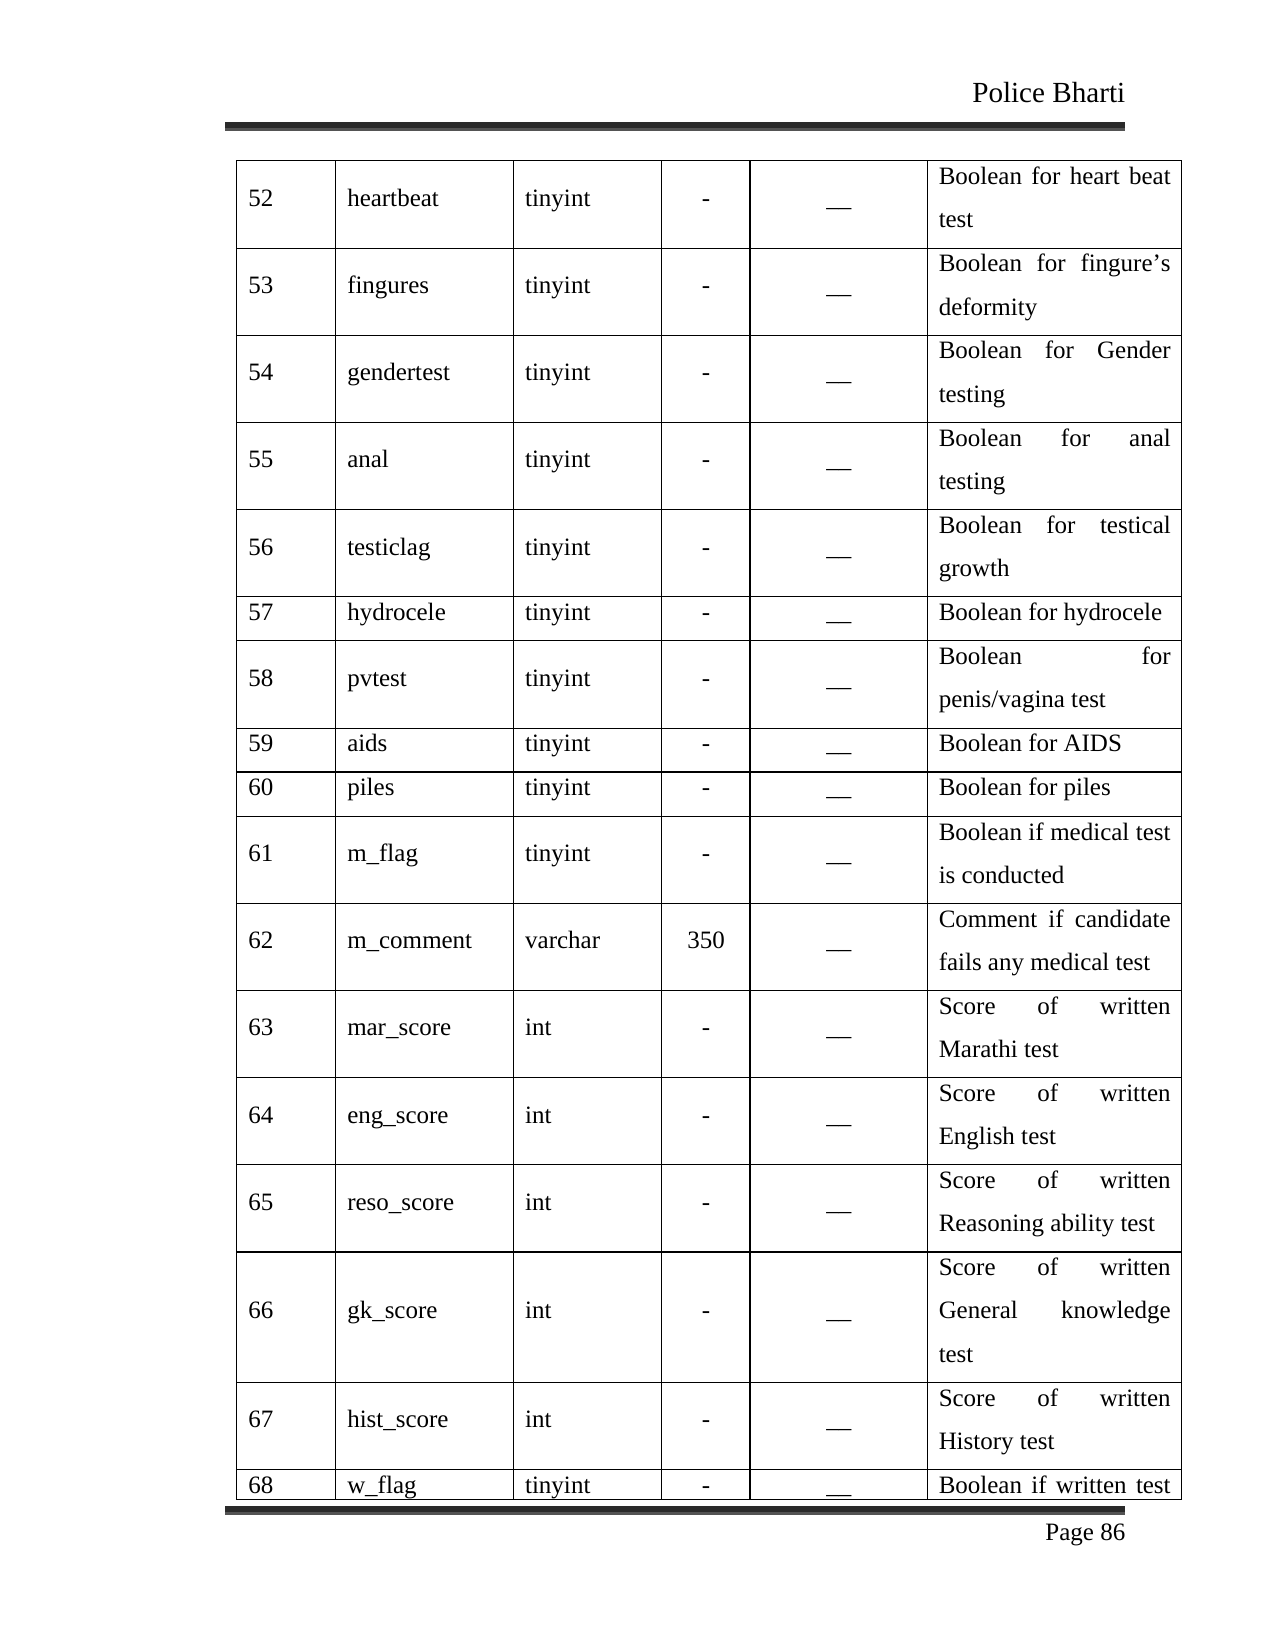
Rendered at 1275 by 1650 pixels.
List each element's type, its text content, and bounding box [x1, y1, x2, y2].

table_cell aids [336, 729, 513, 771]
table_cell int [514, 1078, 661, 1164]
table_cell __ [751, 729, 927, 771]
table_cell __ [751, 817, 927, 903]
table_cell Boolean for testical growth [928, 510, 1181, 596]
table_cell - [662, 1253, 749, 1382]
table_cell 55 [237, 423, 335, 509]
table_cell __ [751, 1383, 927, 1469]
table_cell tinyint [514, 817, 661, 903]
table_cell Boolean for penis/vagina test [928, 641, 1181, 727]
table_cell tinyint [514, 161, 661, 247]
table_cell 64 [237, 1078, 335, 1164]
table_cell m_comment [336, 904, 513, 990]
table_cell m_flag [336, 817, 513, 903]
table_cell pvtest [336, 641, 513, 727]
table_cell __ [751, 510, 927, 596]
table_cell __ [751, 597, 927, 640]
table_cell - [662, 773, 749, 816]
table_cell __ [751, 1078, 927, 1164]
table_cell 68 [237, 1470, 335, 1499]
table_cell 65 [237, 1165, 335, 1251]
table_cell - [662, 817, 749, 903]
table_cell tinyint [514, 597, 661, 640]
table_cell __ [751, 1253, 927, 1382]
table_cell __ [751, 423, 927, 509]
table_cell - [662, 1165, 749, 1251]
table_cell tinyint [514, 773, 661, 816]
table_cell Boolean for piles [928, 773, 1181, 816]
table_cell int [514, 1383, 661, 1469]
table_cell 58 [237, 641, 335, 727]
table_cell __ [751, 1470, 927, 1499]
table_cell Comment if candidate fails any medical test [928, 904, 1181, 990]
table_cell piles [336, 773, 513, 816]
table_cell 66 [237, 1253, 335, 1382]
table_cell anal [336, 423, 513, 509]
table_cell 56 [237, 510, 335, 596]
table_cell Boolean for anal testing [928, 423, 1181, 509]
table_cell 60 [237, 773, 335, 816]
table_cell - [662, 510, 749, 596]
table_cell 59 [237, 729, 335, 771]
table_cell gk_score [336, 1253, 513, 1382]
table_cell - [662, 641, 749, 727]
table_cell 52 [237, 161, 335, 247]
table_cell - [662, 991, 749, 1077]
table_cell fingures [336, 249, 513, 334]
table_cell int [514, 991, 661, 1077]
table_cell __ [751, 991, 927, 1077]
table_cell __ [751, 773, 927, 816]
table_cell int [514, 1253, 661, 1382]
table_cell __ [751, 249, 927, 334]
table_cell Boolean for heart beat test [928, 161, 1181, 247]
table_cell - [662, 249, 749, 334]
table_cell tinyint [514, 729, 661, 771]
table_cell tinyint [514, 423, 661, 509]
table_cell tinyint [514, 510, 661, 596]
table_cell varchar [514, 904, 661, 990]
table_cell Boolean for Gender testing [928, 336, 1181, 422]
table_cell - [662, 423, 749, 509]
table_cell Score of written General knowledge test [928, 1253, 1181, 1382]
table_cell 54 [237, 336, 335, 422]
table_cell 61 [237, 817, 335, 903]
table_cell gendertest [336, 336, 513, 422]
table_cell __ [751, 1165, 927, 1251]
table_cell Boolean for fingure’s deformity [928, 249, 1181, 334]
table_cell heartbeat [336, 161, 513, 247]
table_cell hist_score [336, 1383, 513, 1469]
table_cell tinyint [514, 1470, 661, 1499]
table_cell eng_score [336, 1078, 513, 1164]
table_cell - [662, 729, 749, 771]
table_cell - [662, 161, 749, 247]
table_cell Boolean for AIDS [928, 729, 1181, 771]
table_cell 67 [237, 1383, 335, 1469]
table_cell 62 [237, 904, 335, 990]
table_cell - [662, 1078, 749, 1164]
table_cell 53 [237, 249, 335, 334]
table_cell __ [751, 336, 927, 422]
table_cell __ [751, 161, 927, 247]
table_cell 63 [237, 991, 335, 1077]
table_cell - [662, 1383, 749, 1469]
table_cell Score of written Marathi test [928, 991, 1181, 1077]
table_cell hydrocele [336, 597, 513, 640]
table_cell - [662, 336, 749, 422]
table_cell - [662, 1470, 749, 1499]
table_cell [928, 1470, 1181, 1499]
table_cell int [514, 1165, 661, 1251]
table_cell __ [751, 641, 927, 727]
table_cell mar_score [336, 991, 513, 1077]
table_cell tinyint [514, 249, 661, 334]
table_cell reso_score [336, 1165, 513, 1251]
table_cell Score of written Reasoning ability test [928, 1165, 1181, 1251]
table_cell Score of written History test [928, 1383, 1181, 1469]
table_cell - [662, 597, 749, 640]
table_cell Boolean if medical test is conducted [928, 817, 1181, 903]
table_cell Boolean for hydrocele [928, 597, 1181, 640]
table_cell 350 [662, 904, 749, 990]
table_cell tinyint [514, 336, 661, 422]
table_cell tinyint [514, 641, 661, 727]
table_cell __ [751, 904, 927, 990]
table_cell w_flag [336, 1470, 513, 1499]
table_cell Score of written English test [928, 1078, 1181, 1164]
table_cell 57 [237, 597, 335, 640]
table_cell testiclag [336, 510, 513, 596]
